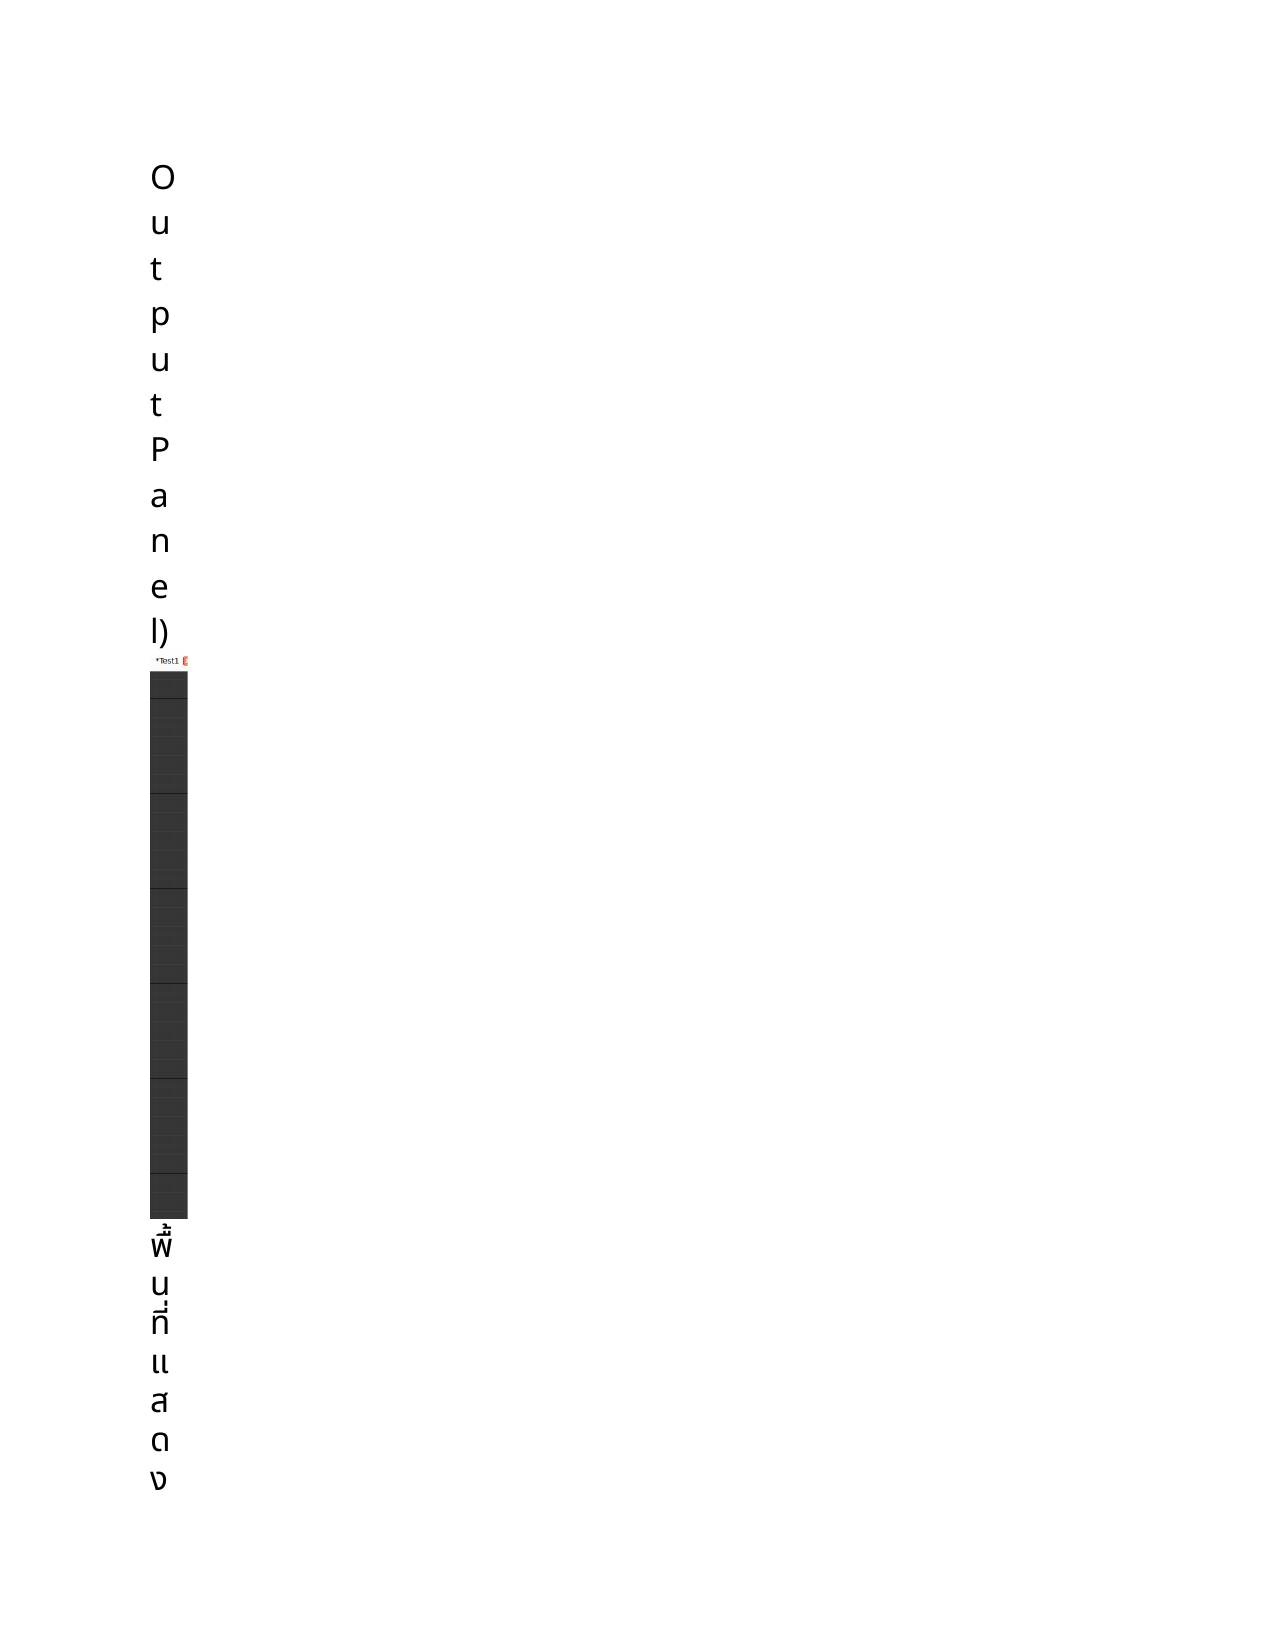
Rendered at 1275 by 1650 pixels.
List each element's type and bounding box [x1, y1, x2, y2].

picture [150, 653, 188, 1219]
table_header [139, 150, 187, 1222]
table_cell [139, 1222, 187, 1498]
